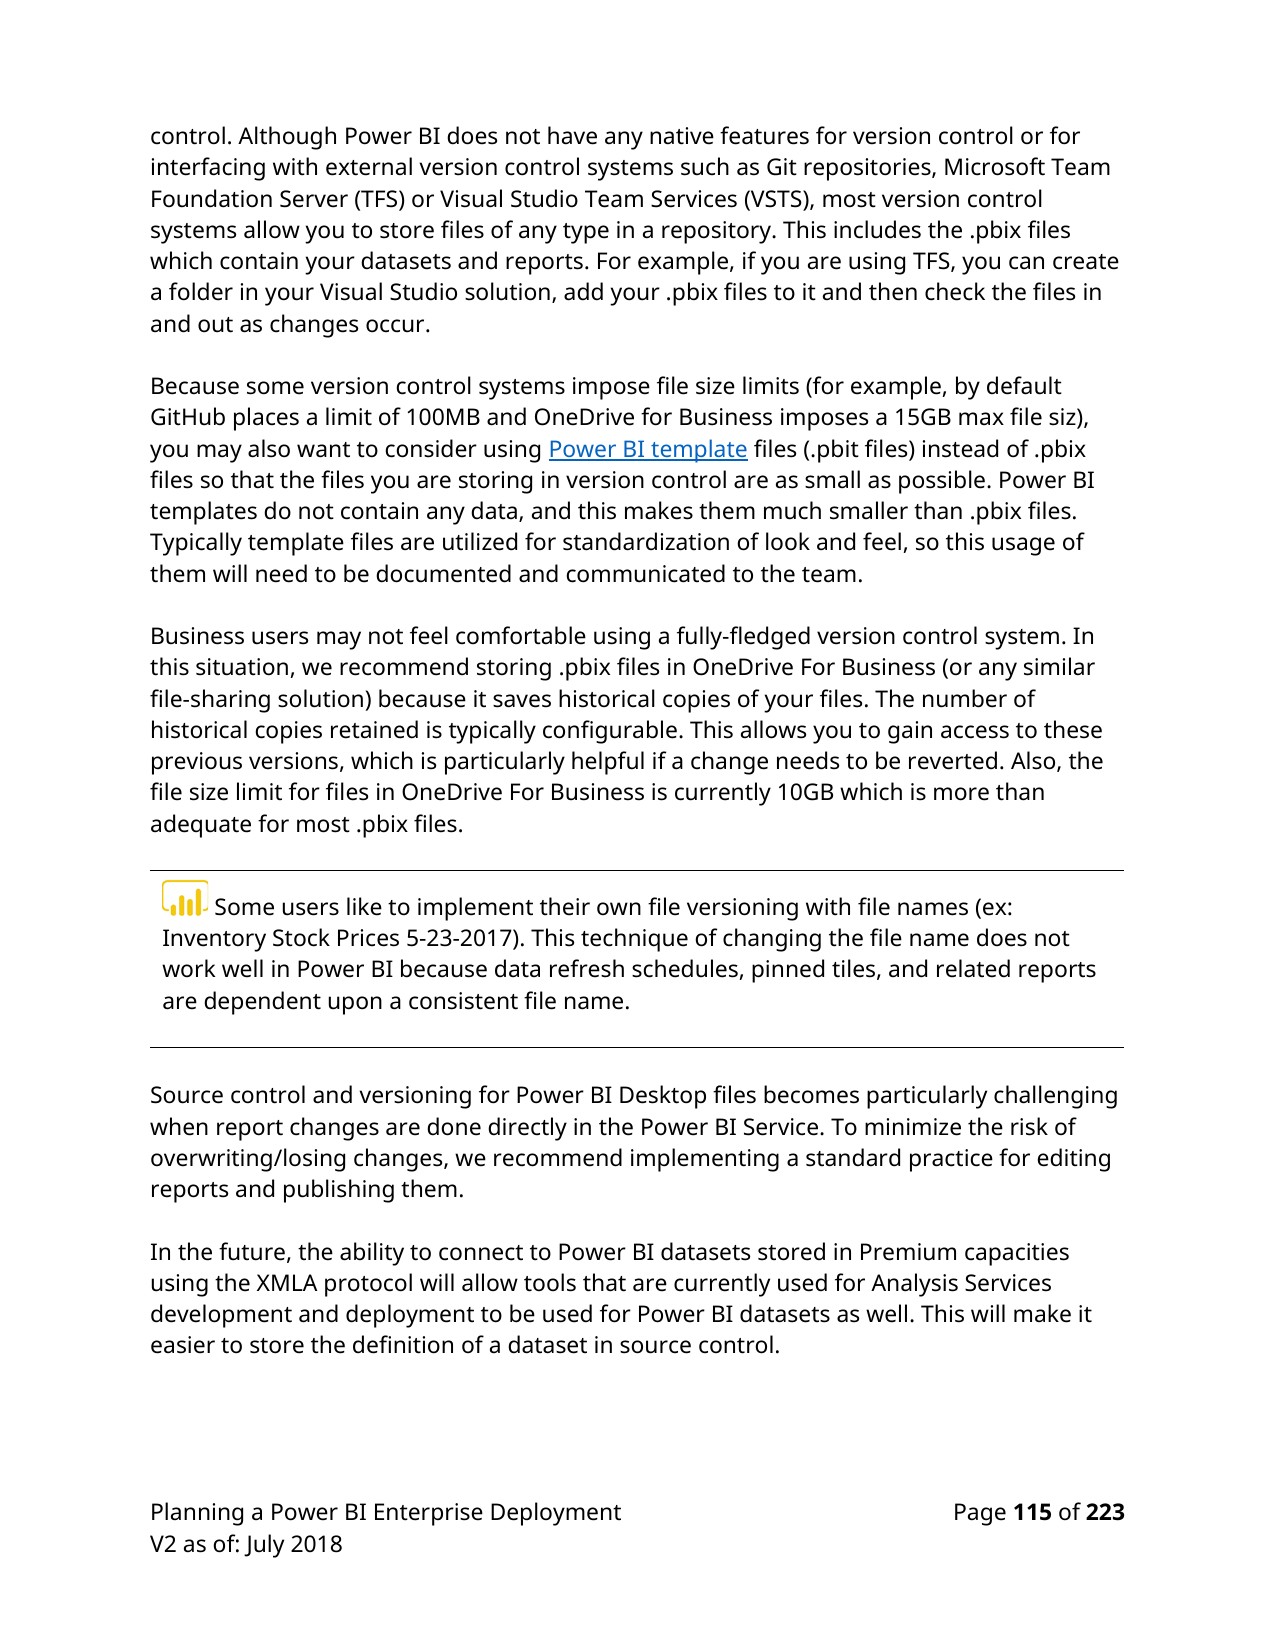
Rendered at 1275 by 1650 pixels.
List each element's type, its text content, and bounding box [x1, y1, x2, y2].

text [150, 120, 1125, 339]
text Source control and versioning for Power BI Desktop files becomes particularly challenging when report changes are done directly in the Power BI Service. To minimize the risk of overwriting/losing changes, we recommend implementing a standard practice for editing reports and publishing them. [150, 1079, 1125, 1204]
table_header Some users like to implement their own file versioning with file names (ex: Inventory Stock Prices 5-23-2017). This technique of changing the file name does not work well in Power BI because data refresh schedules, pinned tiles, and related reports are dependent upon a consistent file name. [150, 871, 1124, 1047]
text In the future, the ability to connect to Power BI datasets stored in Premium capacities using the XMLA protocol will allow tools that are currently used for Analysis Services development and deployment to be used for Power BI datasets as well. This will make it easier to store the definition of a dataset in source control. [150, 1236, 1125, 1361]
picture [162, 878, 209, 916]
text Business users may not feel comfortable using a fully-fledged version control system. In this situation, we recommend storing .pbix files in OneDrive For Business (or any similar file-sharing solution) because it saves historical copies of your files. The number of historical copies retained is typically configurable. This allows you to gain access to these previous versions, which is particularly helpful if a change needs to be reverted. Also, the file size limit for files in OneDrive For Business is currently 10GB which is more than adequate for most .pbix files. [150, 620, 1125, 839]
text Because some version control systems impose file size limits (for example, by default GitHub places a limit of 100MB and OneDrive for Business imposes a 15GB max file siz), you may also want to consider using Power BI template files (.pbit files) instead of .pbix files so that the files you are storing in version control are as small as possible. Power BI templates do not contain any data, and this makes them much smaller than .pbix files. Typically template files are utilized for standardization of look and feel, so this usage of them will need to be documented and communicated to the team. [150, 370, 1125, 589]
